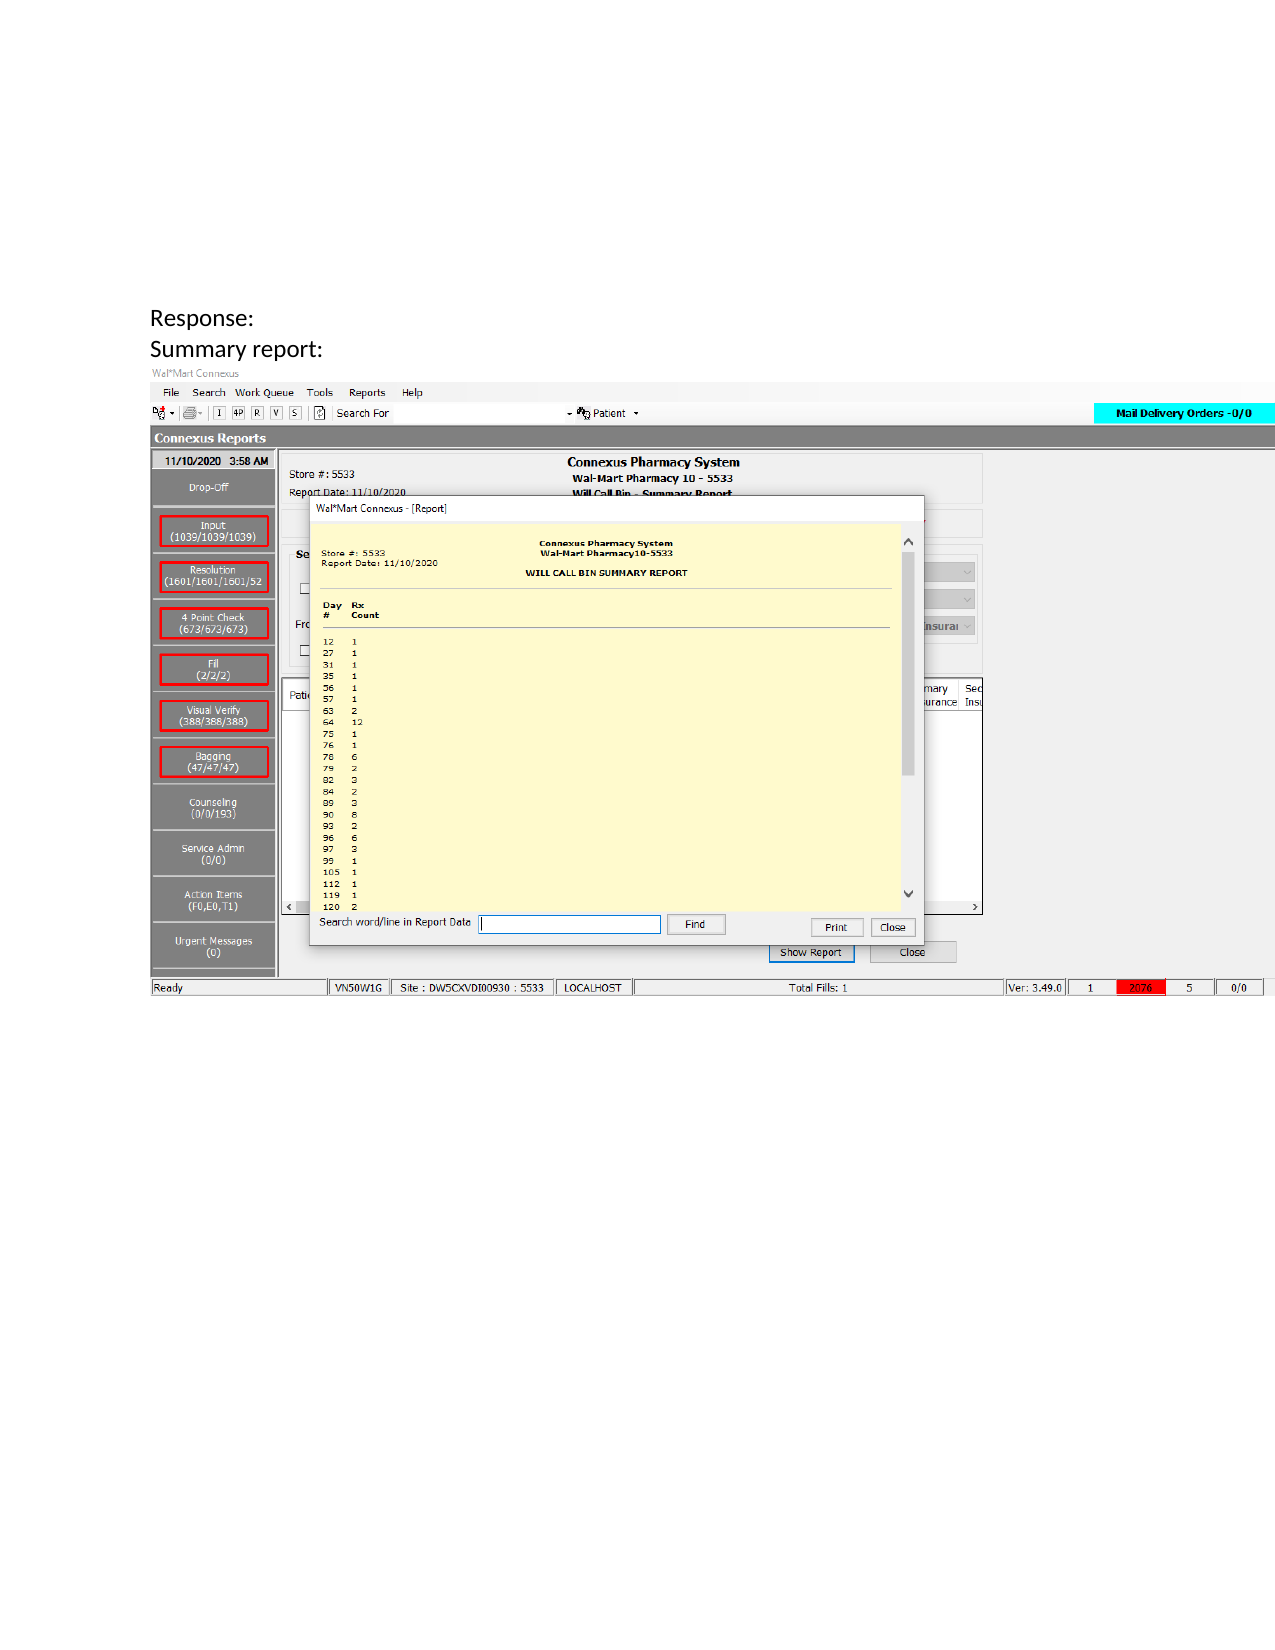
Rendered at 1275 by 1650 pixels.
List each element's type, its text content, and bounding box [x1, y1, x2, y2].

text Summary report: [150, 333, 1125, 363]
text Response: [150, 303, 1125, 333]
picture [150, 363, 1275, 996]
